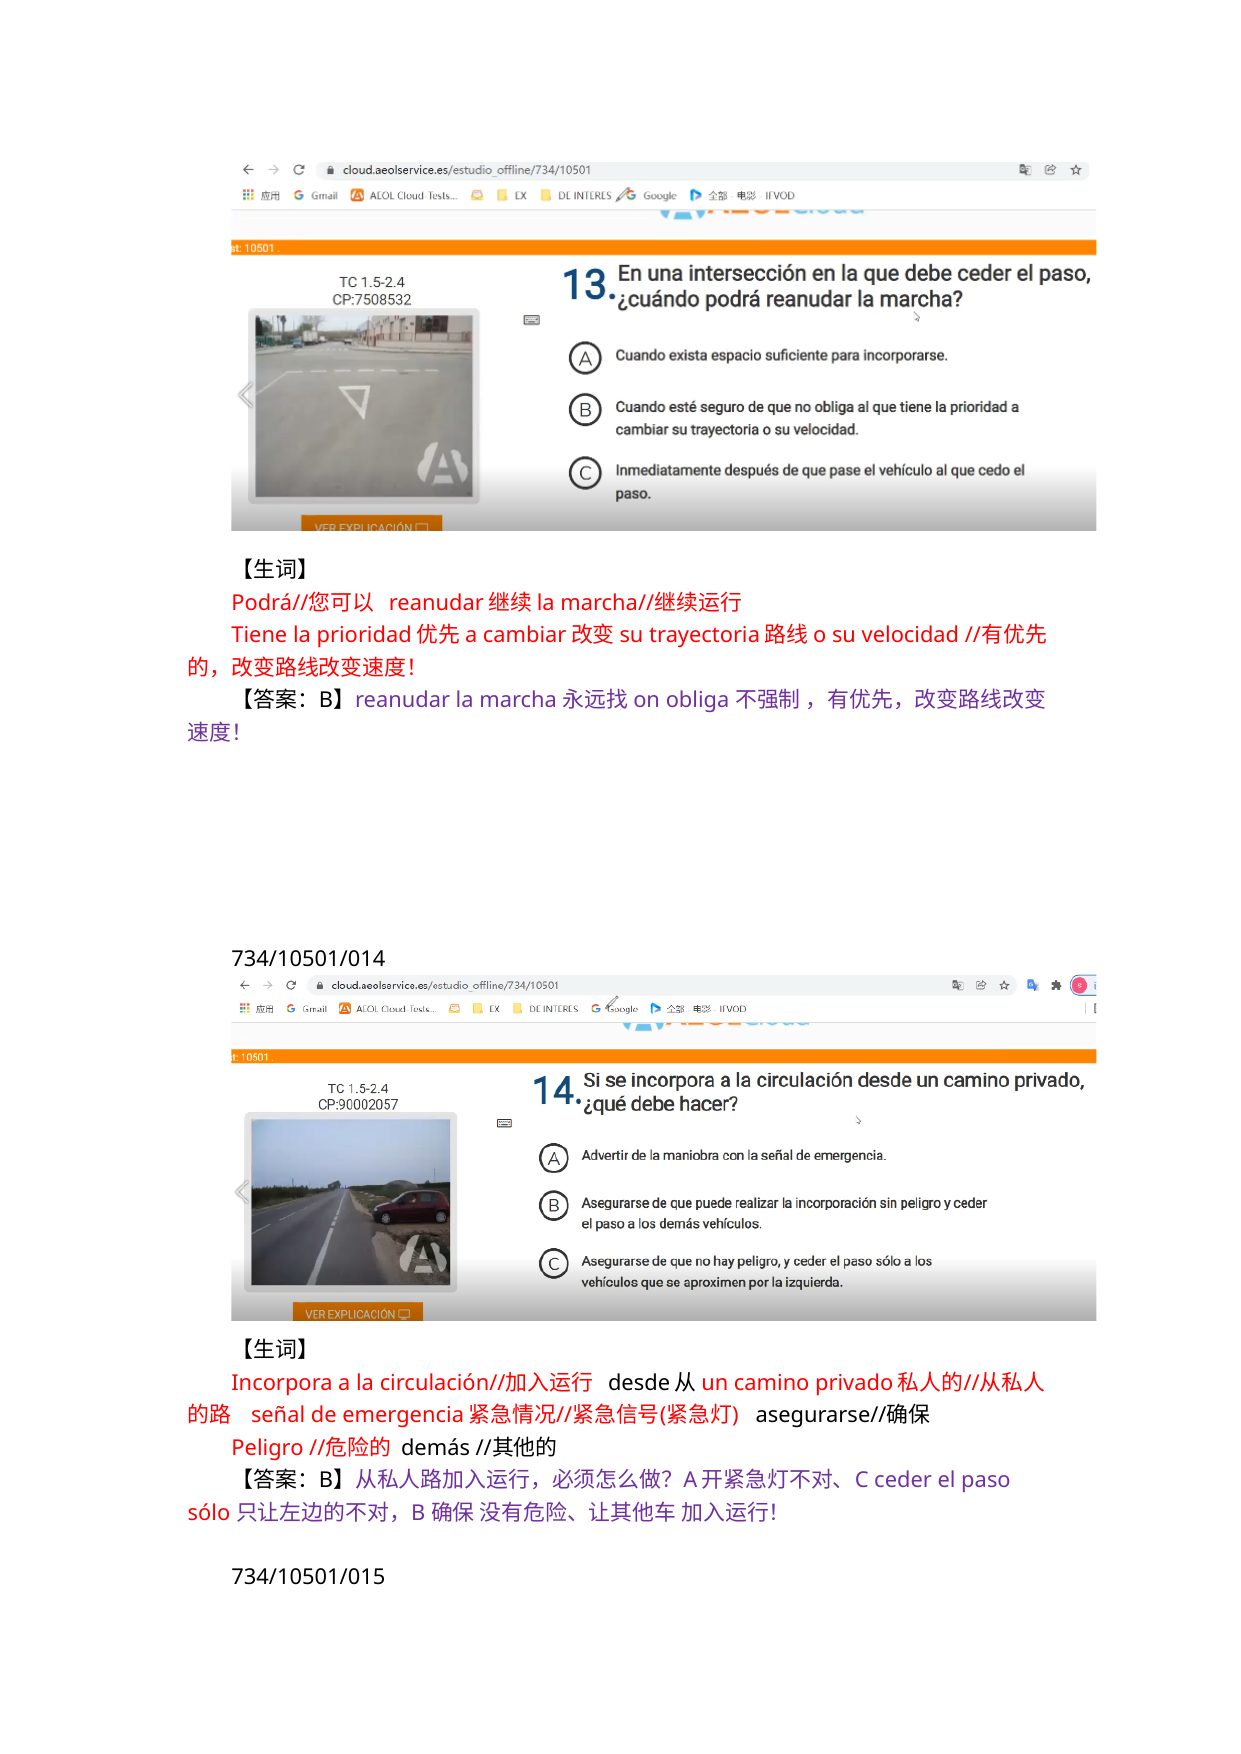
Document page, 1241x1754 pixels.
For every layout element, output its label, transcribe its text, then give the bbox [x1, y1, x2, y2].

picture [231, 974, 1097, 1321]
text 【答案：B】reanudar la marcha 永远找 on obliga 不强制 ，有优先，改变路线改变速度！ [187, 682, 1053, 747]
text Podrá//您可以 reanudar继续 la marcha//继续运行 [187, 584, 1053, 617]
text Peligro //危险的 demás //其他的 [187, 1429, 1053, 1462]
text 734/10501/014 [187, 942, 1053, 974]
text Tiene la prioridad优先 a cambiar改变 su trayectoria路线 o su velocidad //有优先的，改变路线改变速度！ [187, 617, 1053, 682]
text 734/10501/015 [187, 1559, 1053, 1592]
text 【生词】 [187, 1332, 1053, 1364]
picture [231, 162, 1097, 531]
text Incorpora a la circulación//加入运行 desde从 un camino privado私人的//从私人的路 señal de emergencia紧急情况//紧急信号(紧急灯) asegurarse//确保 [187, 1364, 1053, 1429]
text 【答案：B】从私人路加入运行，必须怎么做？A开紧急灯不对、C ceder el paso sólo 只让左边的不对，B 确保 没有危险、让其他车 加入运行！ [187, 1462, 1053, 1527]
text 【生词】 [187, 552, 1053, 584]
